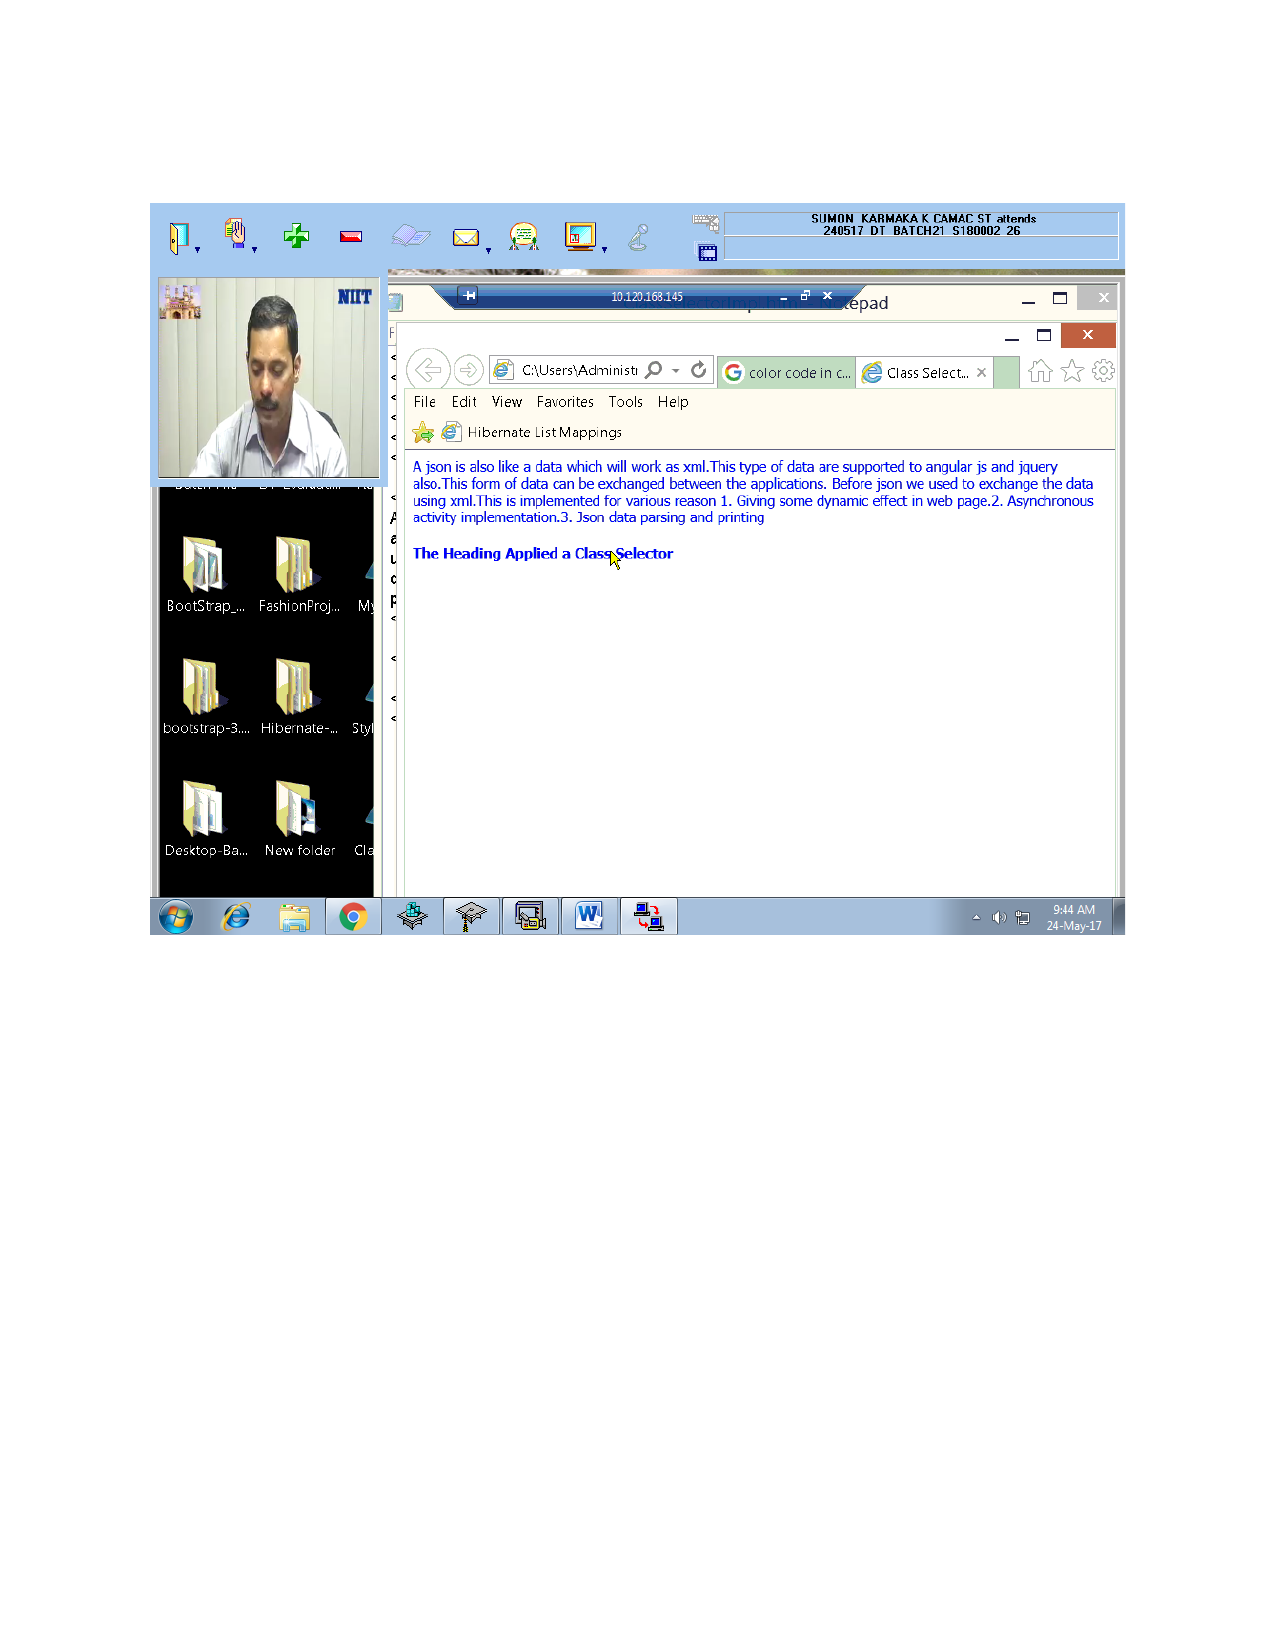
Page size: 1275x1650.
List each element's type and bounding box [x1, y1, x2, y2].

picture [150, 203, 1125, 935]
